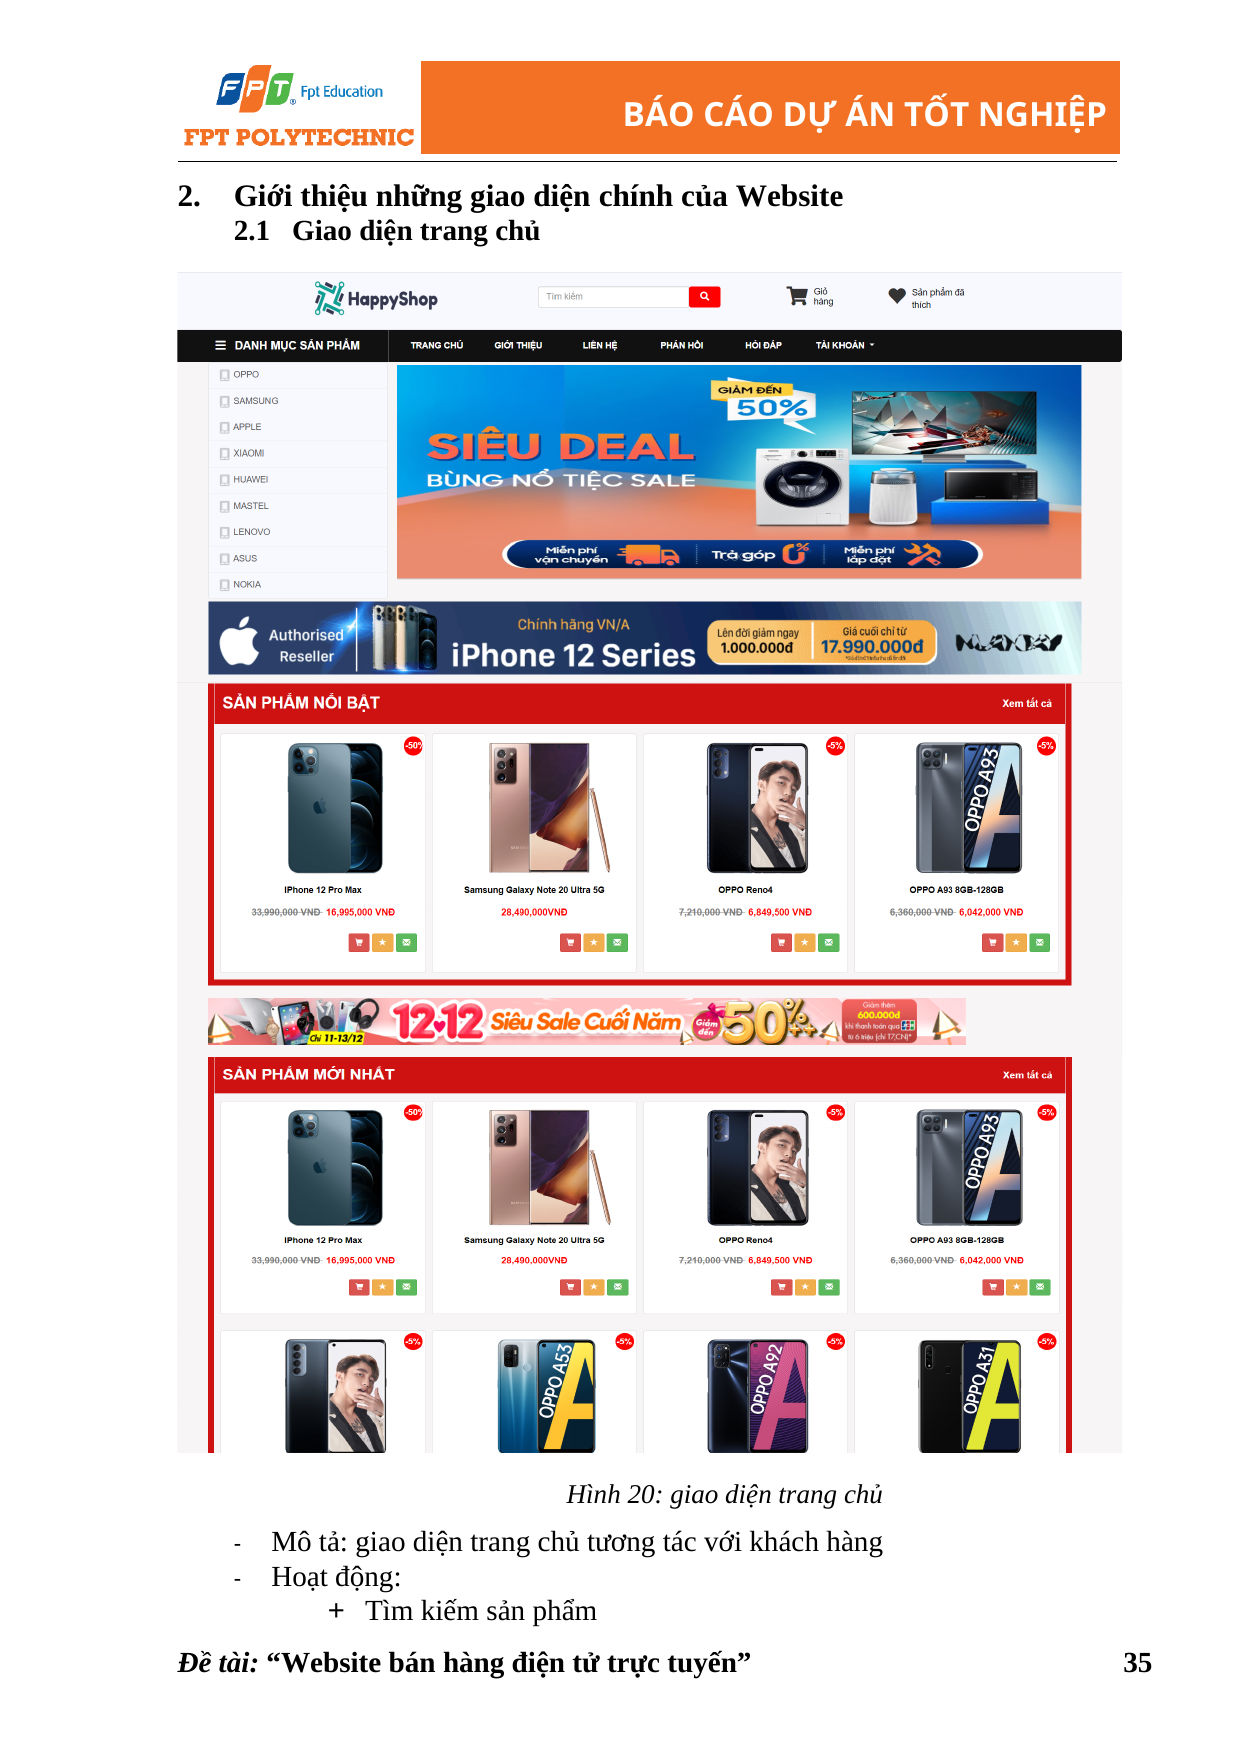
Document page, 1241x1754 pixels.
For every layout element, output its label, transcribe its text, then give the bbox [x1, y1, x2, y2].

picture [174, 58, 420, 157]
text Hình 20: giao diện trang chủ [327, 1478, 1122, 1509]
list Tìm kiếm sản phẩm [327, 1593, 1122, 1629]
list Hoạt động: [233, 1559, 1122, 1593]
subtitle Giới thiệu những giao diện chính của Website [177, 177, 1122, 213]
list Mô tả: giao diện trang chủ tương tác với khách hàng [233, 1524, 1122, 1559]
subtitle 2.1 Giao diện trang chủ [233, 213, 1122, 247]
picture [177, 271, 1123, 1453]
